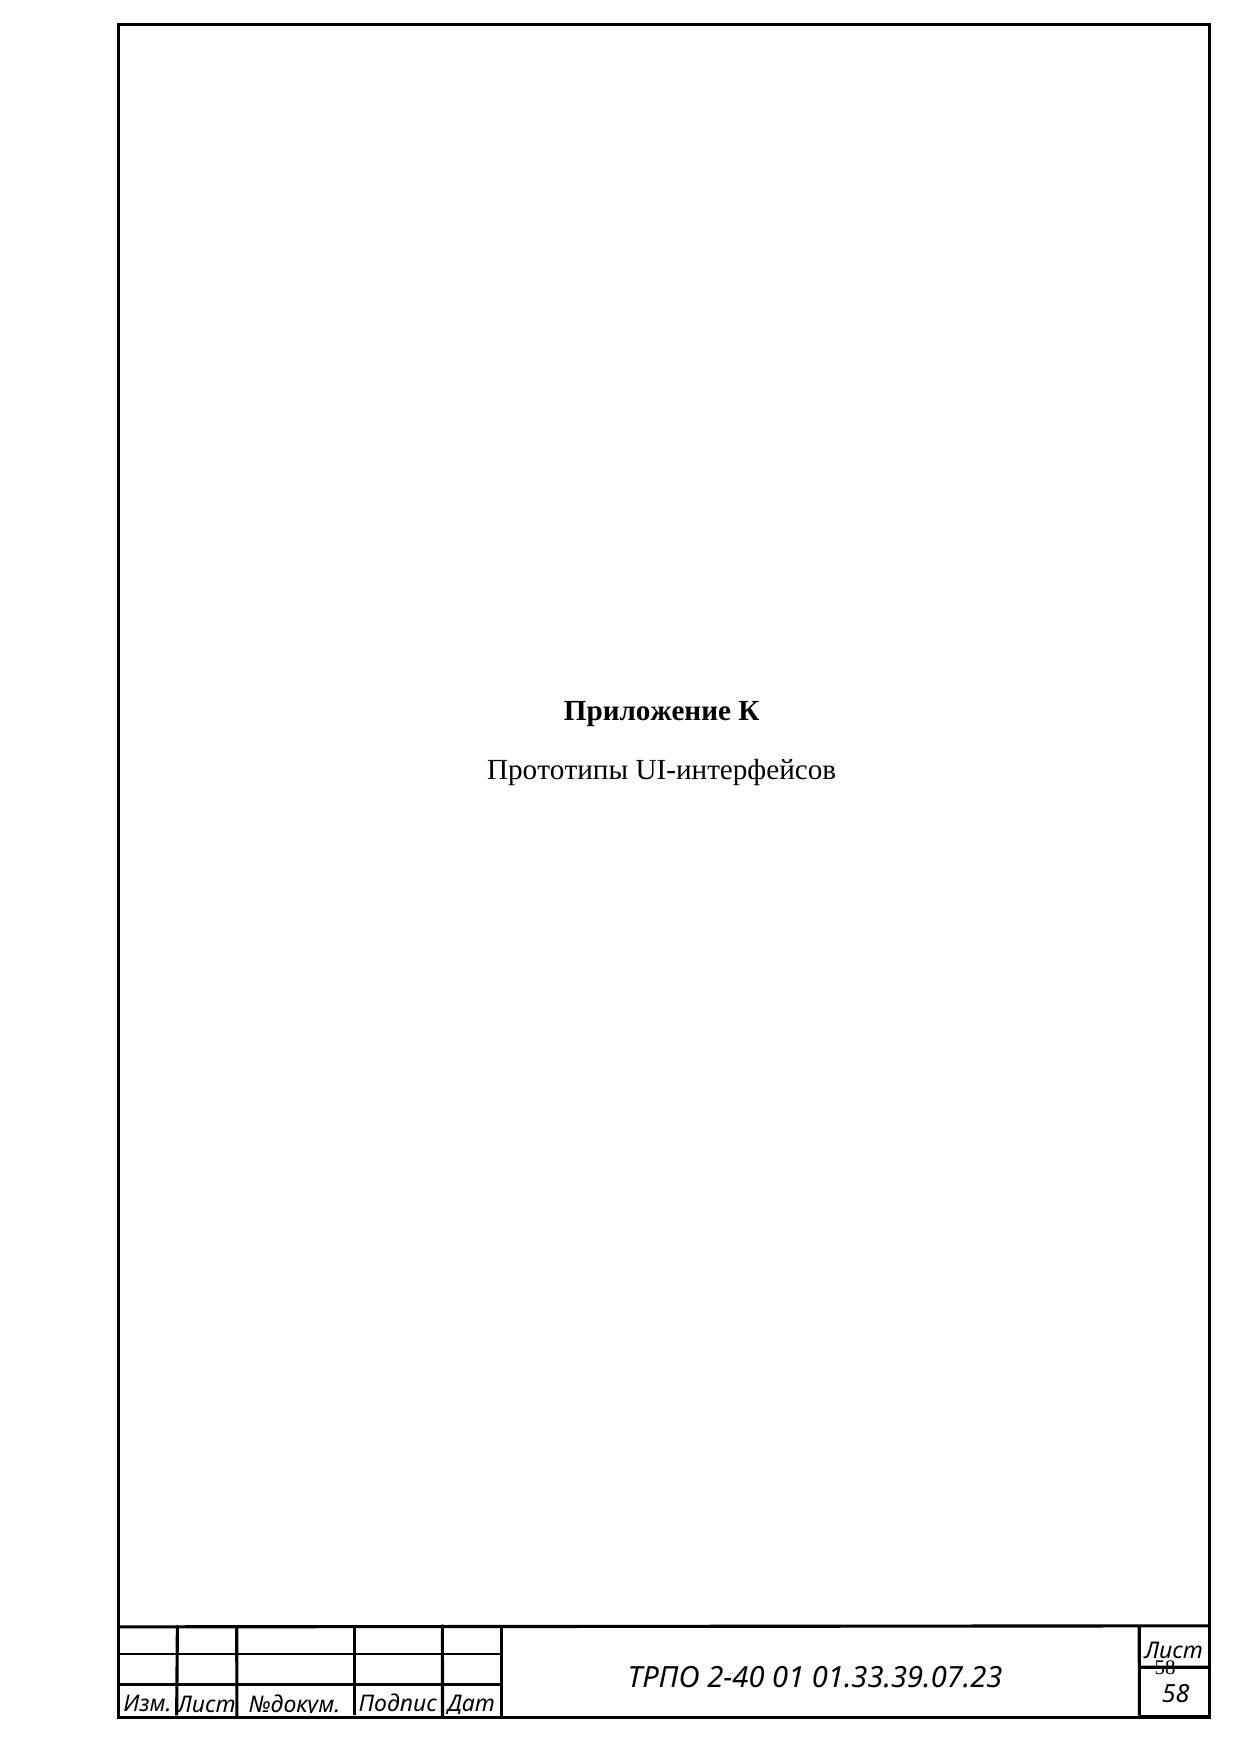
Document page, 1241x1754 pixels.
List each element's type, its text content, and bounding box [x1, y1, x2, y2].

text Приложение К [148, 693, 1175, 726]
text Прототипы UI-интерфейсов [148, 752, 1175, 786]
